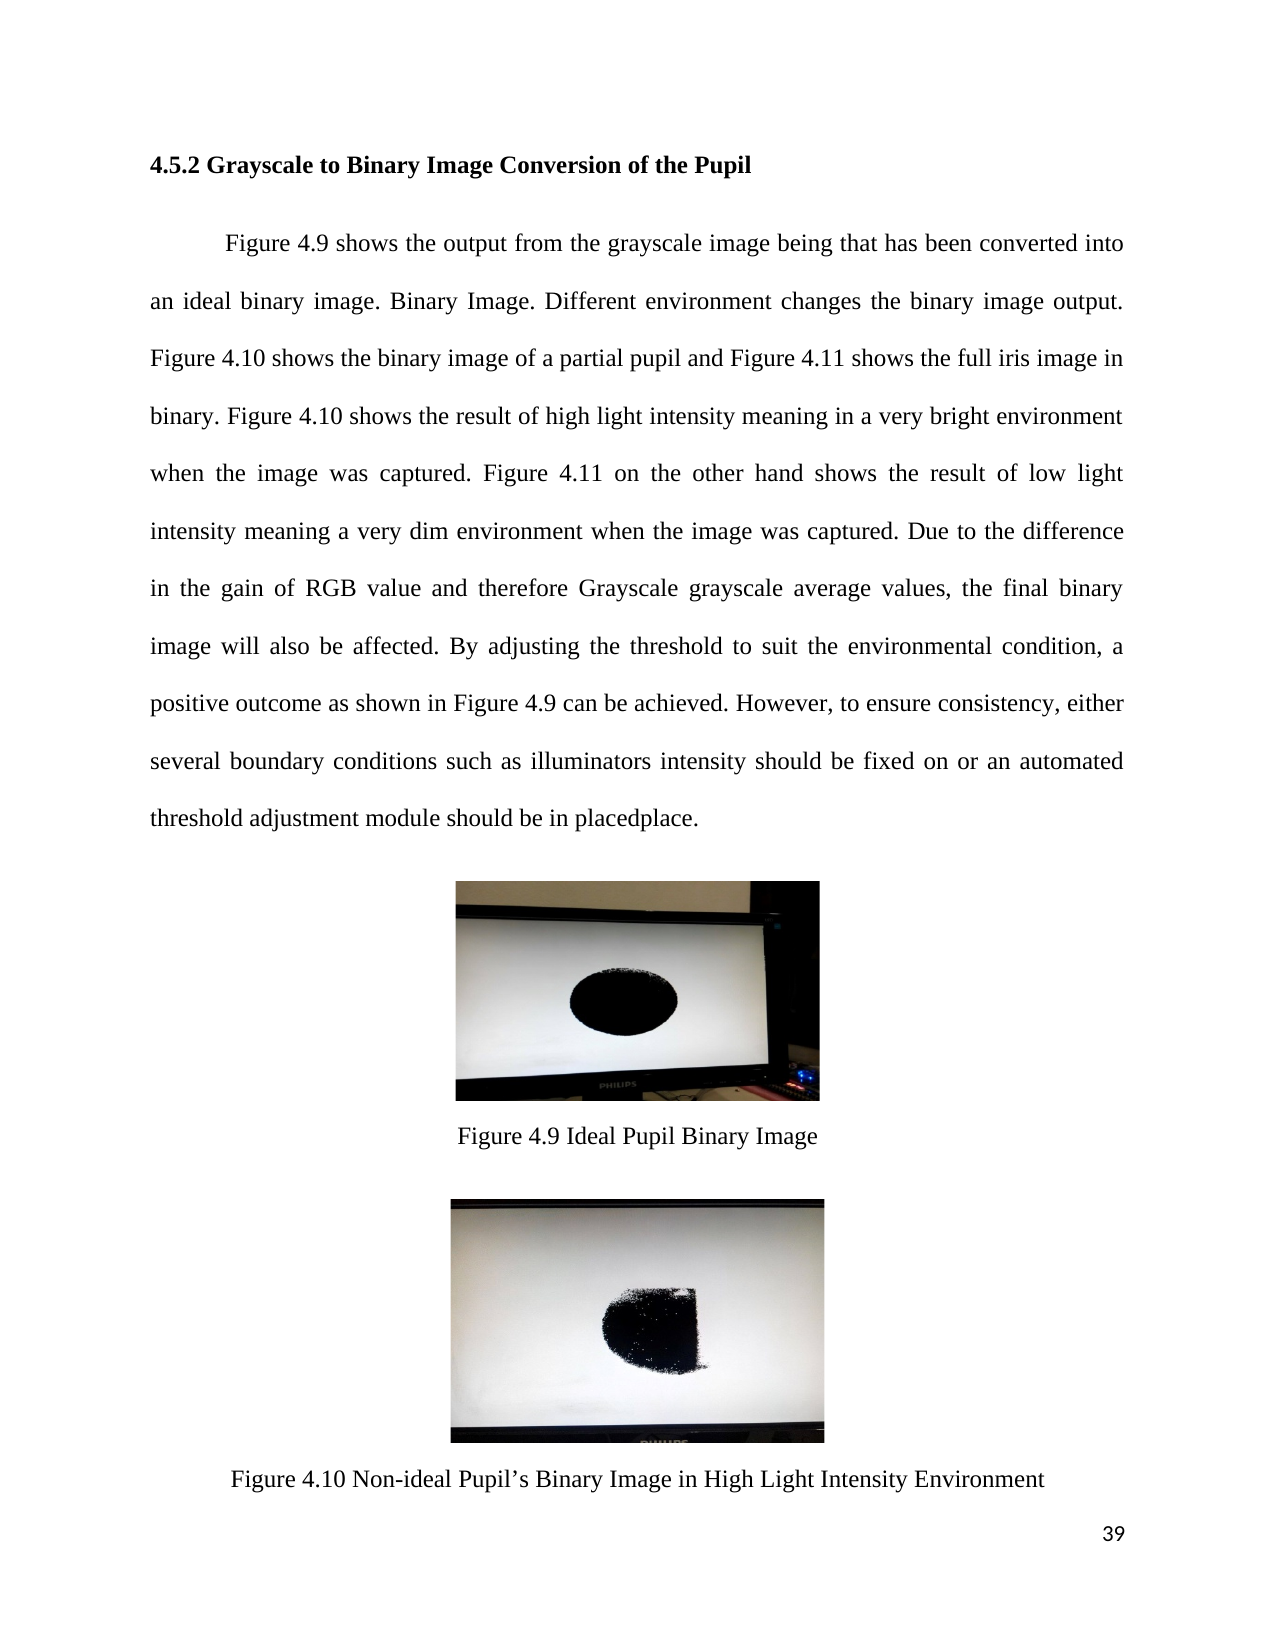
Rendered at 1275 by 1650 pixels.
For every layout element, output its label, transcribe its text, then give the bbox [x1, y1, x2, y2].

text Figure 4.9Ideal Pupil Binary Image [150, 1121, 1125, 1150]
text Figure 4.9 shows the output from converted into a. Different environment changes the binary image output. Figure 4.10 shows the binary image of a partial pupil and Figure 4.11 shows the full iris image in binary. Figure 4.10 shows the result of high light intensity meaning in a very bright environment when the image was captured. Figure 4.11 on the other hand shows the result of low light intensity meaning a very dim environment when the image was captured. Due to the difference in the gain of RGB value and therefore average values, the final binary image will also be affected. By adjusting the threshold to suit the environmental condition, a positive outcome as shown in Figure 4.9 can be achieved. However, to ensure consistency, either several boundary conditions such as illuminators intensity should be fixed an automated threshold adjustment module should be in [150, 228, 1125, 832]
subtitle 4.5.2 Grayscale toBinary Image Conversion of the Pupil [150, 150, 1125, 179]
picture [455, 881, 820, 1101]
text Figure 4.10Pupil’s Binary Image in High Light Intensity Environment [150, 1464, 1125, 1492]
picture [450, 1199, 825, 1443]
